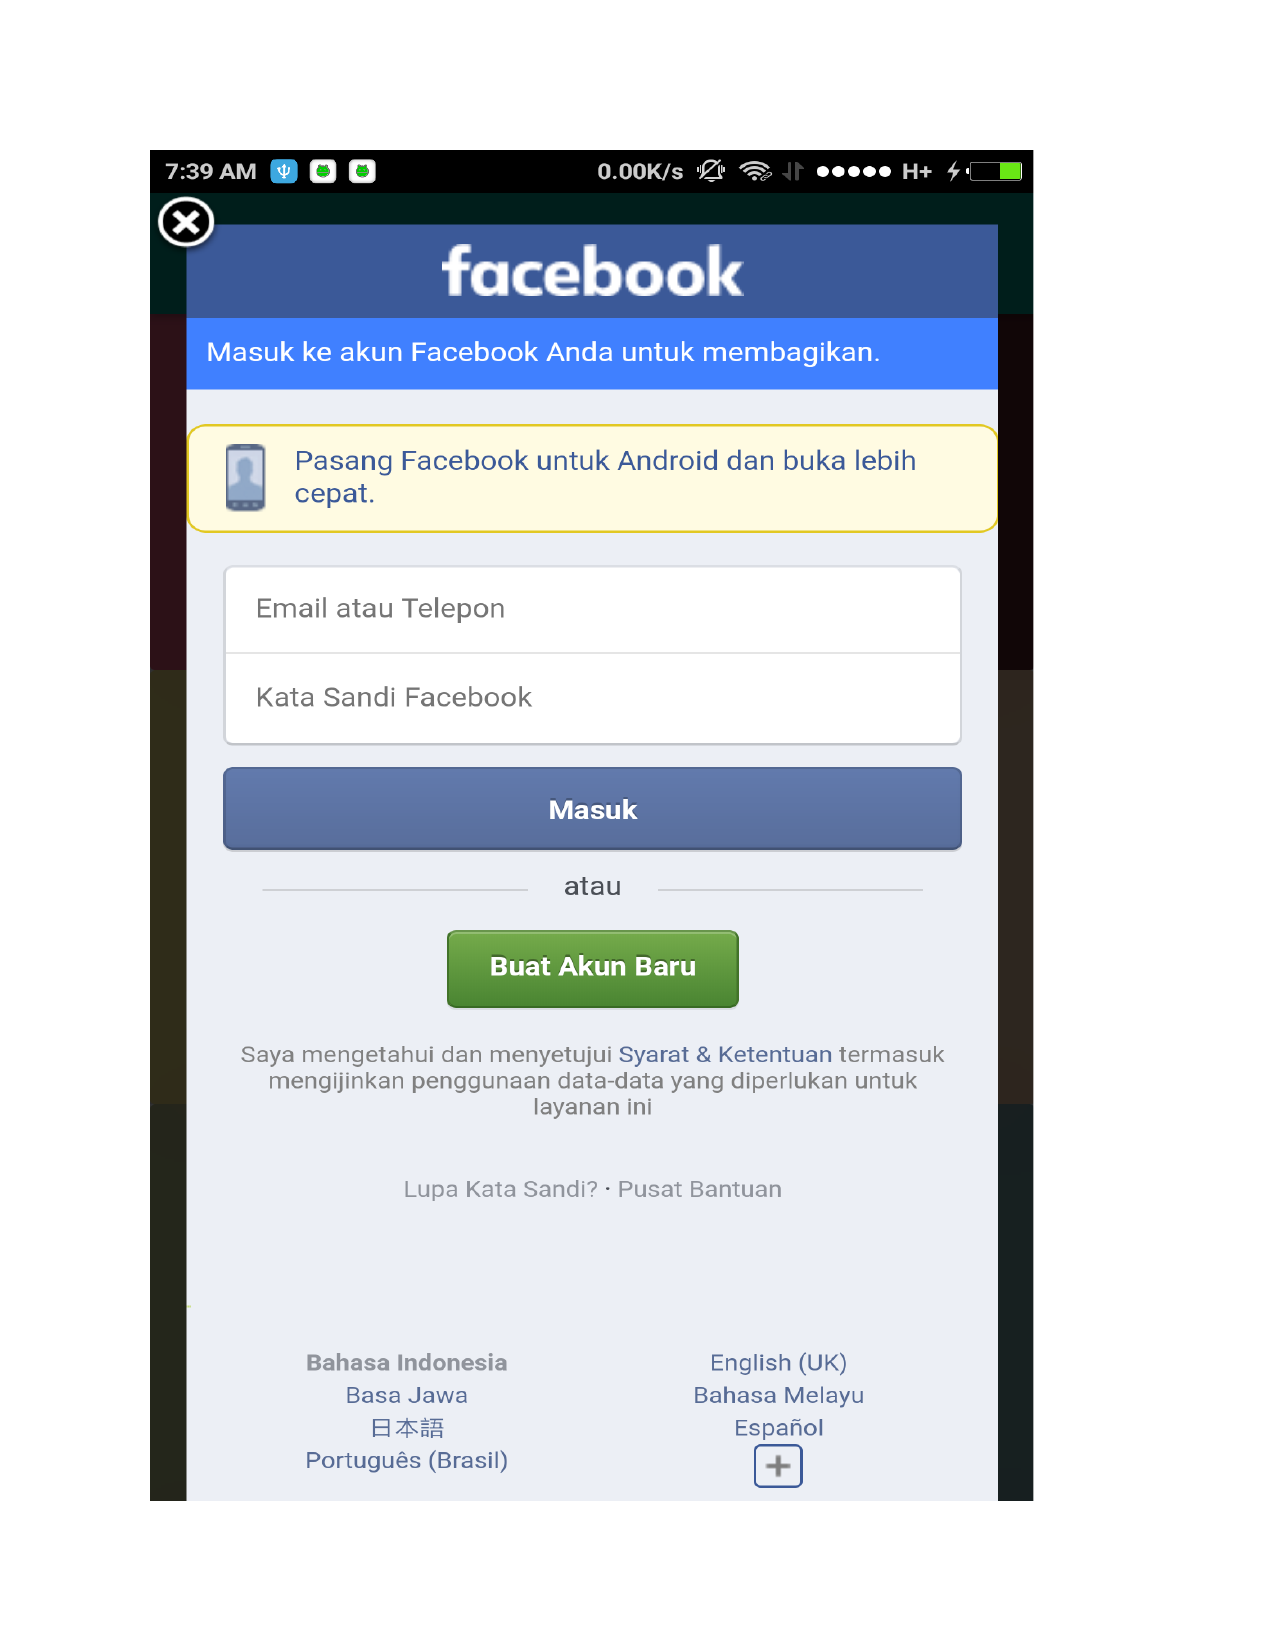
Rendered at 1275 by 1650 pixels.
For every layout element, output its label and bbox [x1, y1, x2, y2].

picture [150, 150, 1034, 1501]
